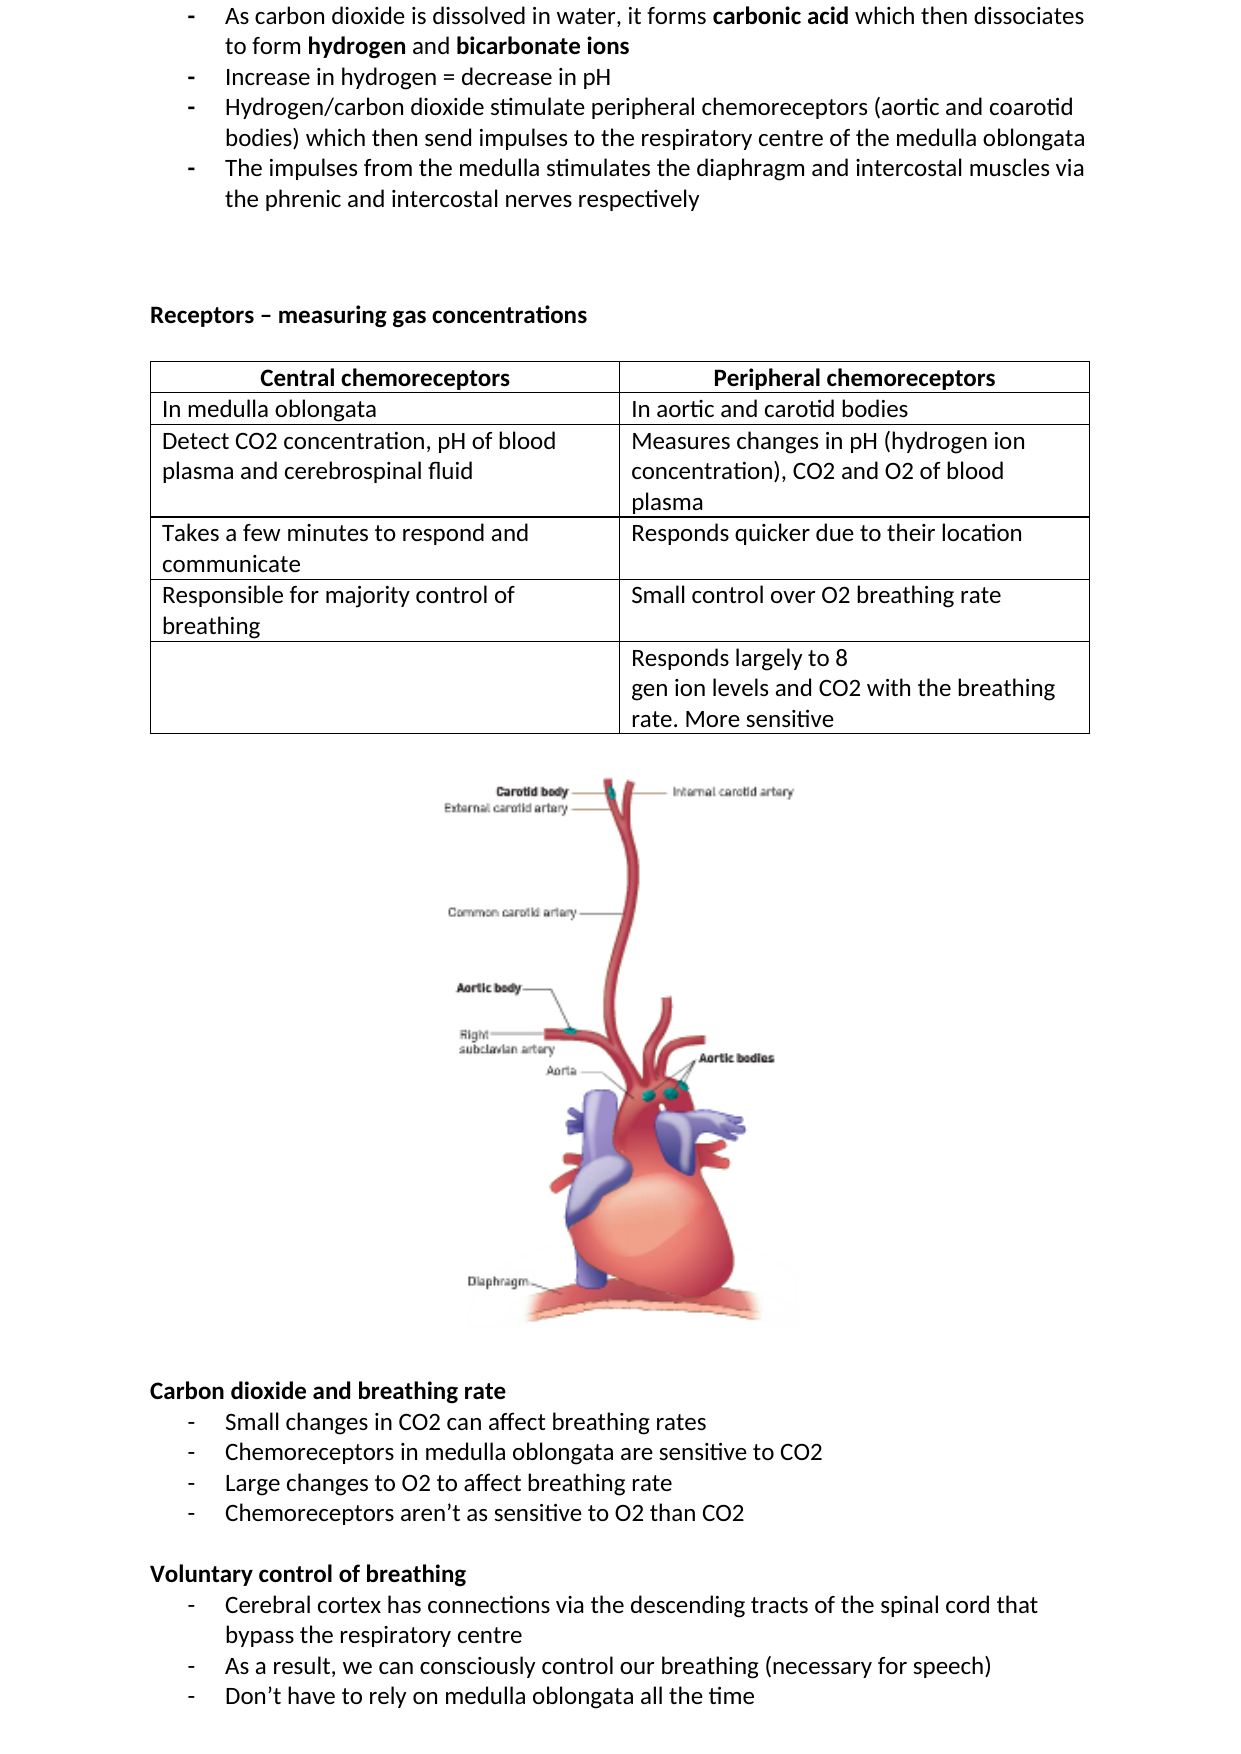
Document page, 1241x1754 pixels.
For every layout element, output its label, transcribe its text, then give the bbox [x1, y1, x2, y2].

list As a result, we can consciously control our breathing (necessary for speech) [187, 1650, 1090, 1680]
list Chemoreceptors in medulla oblongata are sensitive to CO2 [187, 1436, 1090, 1467]
list Small changes in CO2 can affect breathing rates [187, 1406, 1090, 1436]
table_cell Responds largely to 8 gen ion levels and CO2 with the breathing rate. More sensitive [620, 642, 1089, 733]
list As carbon dioxide is dissolved in water, it forms carbonic acid which then dissociates to form hydrogen and bicarbonate ions [187, 0, 1090, 61]
table_header Peripheral chemoreceptors [620, 362, 1089, 392]
table_cell In medulla oblongata [151, 393, 619, 424]
list The impulses from the medulla stimulates the diaphragm and intercostal muscles via the phrenic and intercostal nerves respectively [187, 153, 1090, 214]
list Large changes to O2 to affect breathing rate [187, 1467, 1090, 1497]
table_cell [151, 642, 619, 733]
table_cell Responsible for majority control of breathing [151, 580, 619, 641]
text Voluntary control of breathing [150, 1558, 1090, 1589]
text Receptors – measuring gas concentrations [150, 300, 1090, 330]
table_cell In aortic and carotid bodies [620, 393, 1089, 424]
table_cell Detect CO2 concentration, pH of blood plasma and cerebrospinal fluid [151, 425, 619, 516]
table_cell Small control over O2 breathing rate [620, 580, 1089, 641]
list Hydrogen/carbon dioxide stimulate peripheral chemoreceptors (aortic and coarotid bodies) which then send impulses to the respiratory centre of the medulla oblongata [187, 92, 1090, 153]
list Chemoreceptors aren’t as sensitive to O2 than CO2 [187, 1497, 1090, 1528]
picture [440, 764, 816, 1331]
table_header Central chemoreceptors [151, 362, 619, 392]
list Don’t have to rely on medulla oblongata all the time [187, 1680, 1090, 1711]
list Cerebral cortex has connections via the descending tracts of the spinal cord that bypass the respiratory centre [187, 1589, 1090, 1650]
text Carbon dioxide and breathing rate [150, 1375, 1090, 1406]
table_cell Responds quicker due to their location [620, 518, 1089, 578]
table_cell Takes a few minutes to respond and communicate [151, 518, 619, 578]
list Increase in hydrogen = decrease in pH [187, 61, 1090, 92]
table_cell Measures changes in pH (hydrogen ion concentration), CO2 and O2 of blood plasma [620, 425, 1089, 516]
